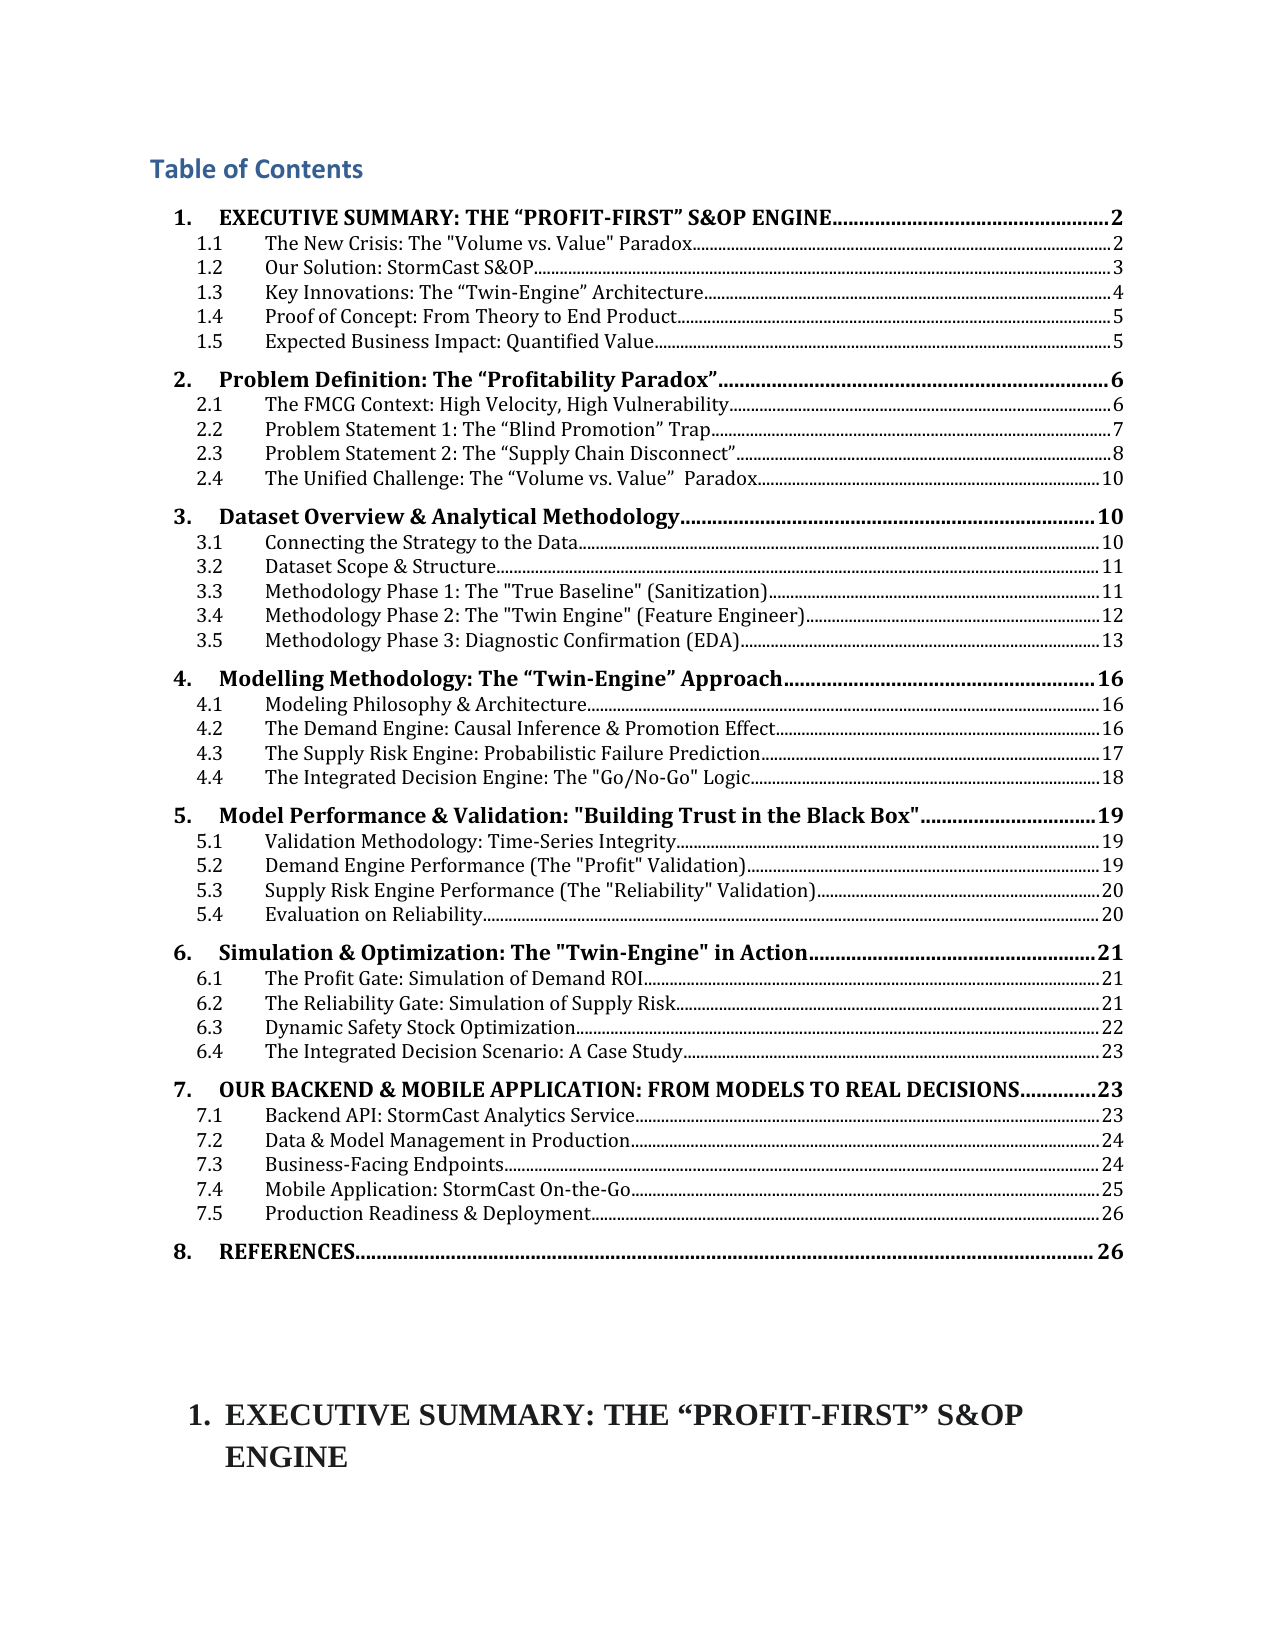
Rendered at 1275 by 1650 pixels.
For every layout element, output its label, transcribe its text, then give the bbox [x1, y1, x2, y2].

subtitle EXECUTIVE SUMMARY: THE “PROFIT-FIRST” S&OP ENGINE [187, 1397, 1125, 1474]
